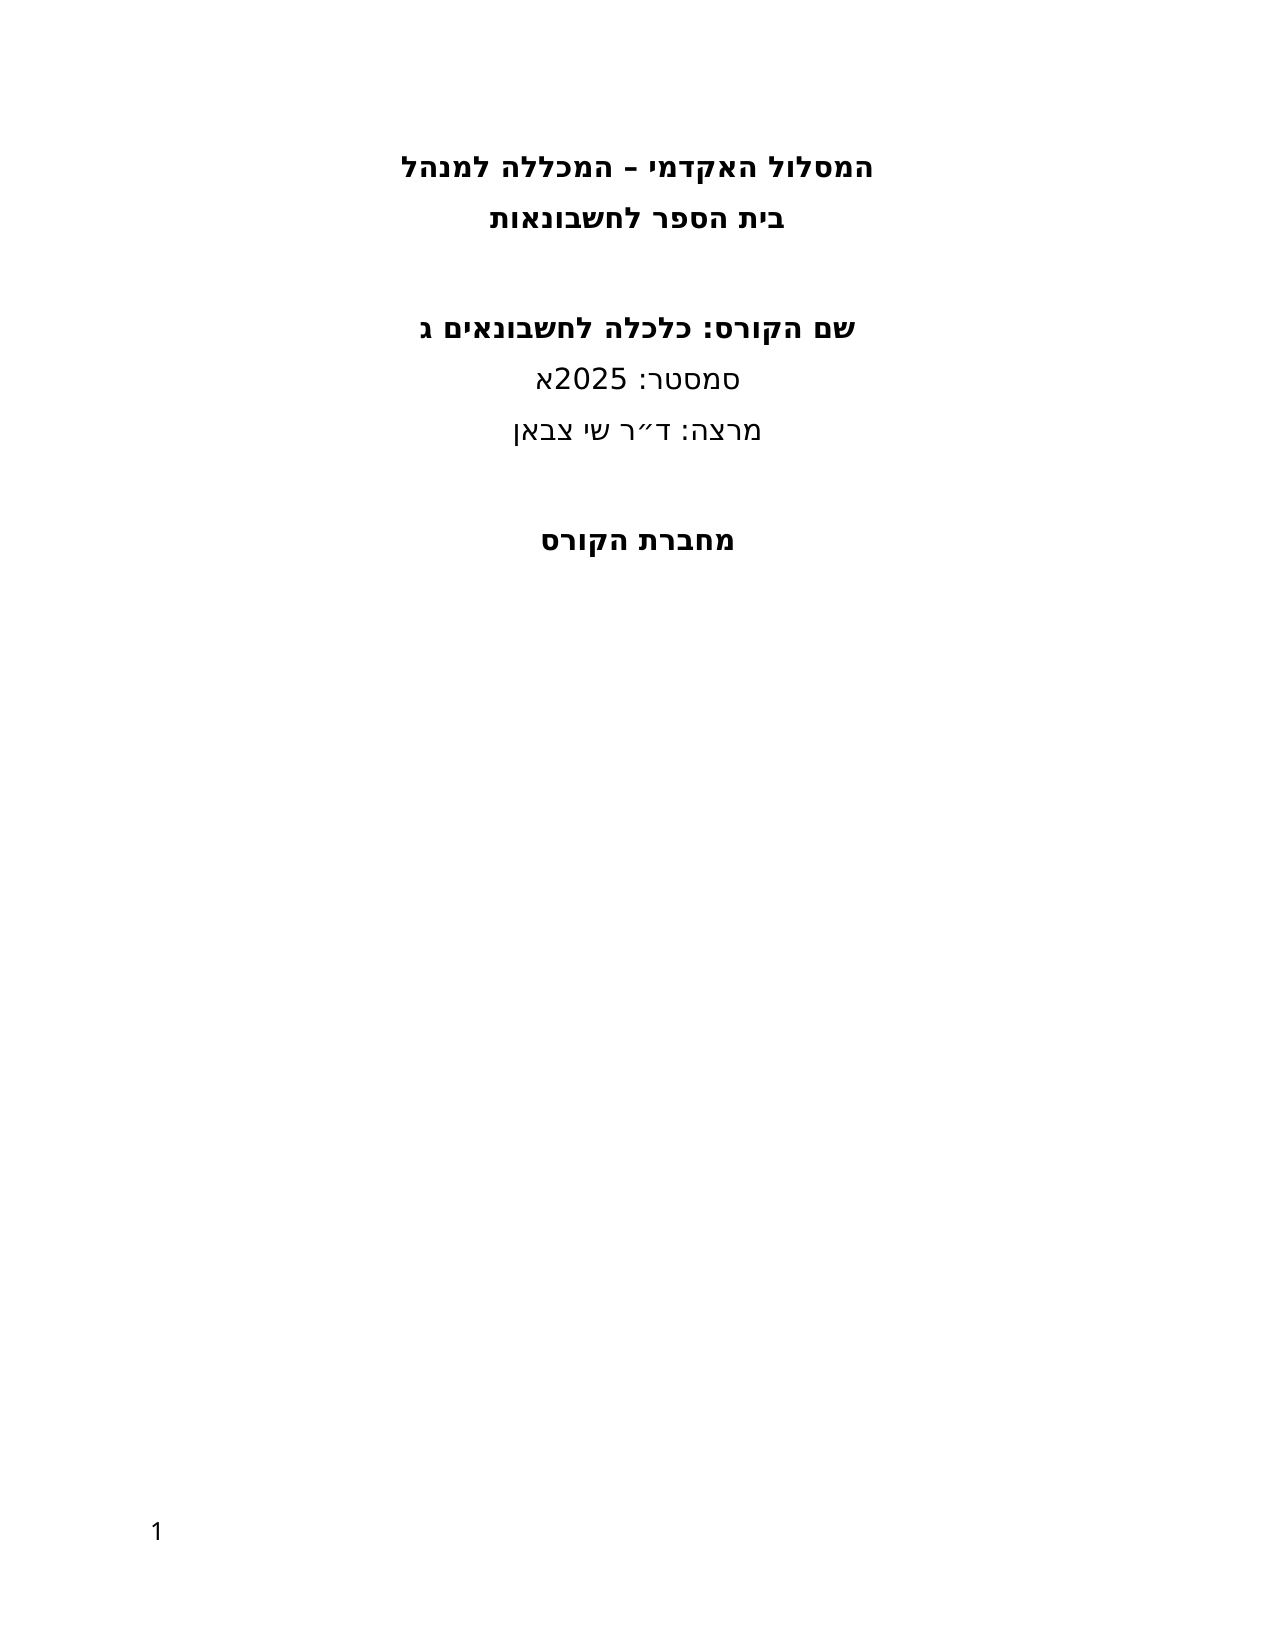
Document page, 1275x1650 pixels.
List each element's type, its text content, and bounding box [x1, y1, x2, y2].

text שם הקורס: כלכלה לחשבונאים ג [150, 311, 1125, 345]
text מרצה: ד״ר שי צבאן [150, 413, 1125, 447]
text סמסטר: 2025א [150, 362, 1125, 396]
text בית הספר לחשבונאות [150, 201, 1125, 235]
text המסלול האקדמי – המכללה למנהל [150, 150, 1125, 184]
text מחברת הקורס [150, 524, 1125, 558]
